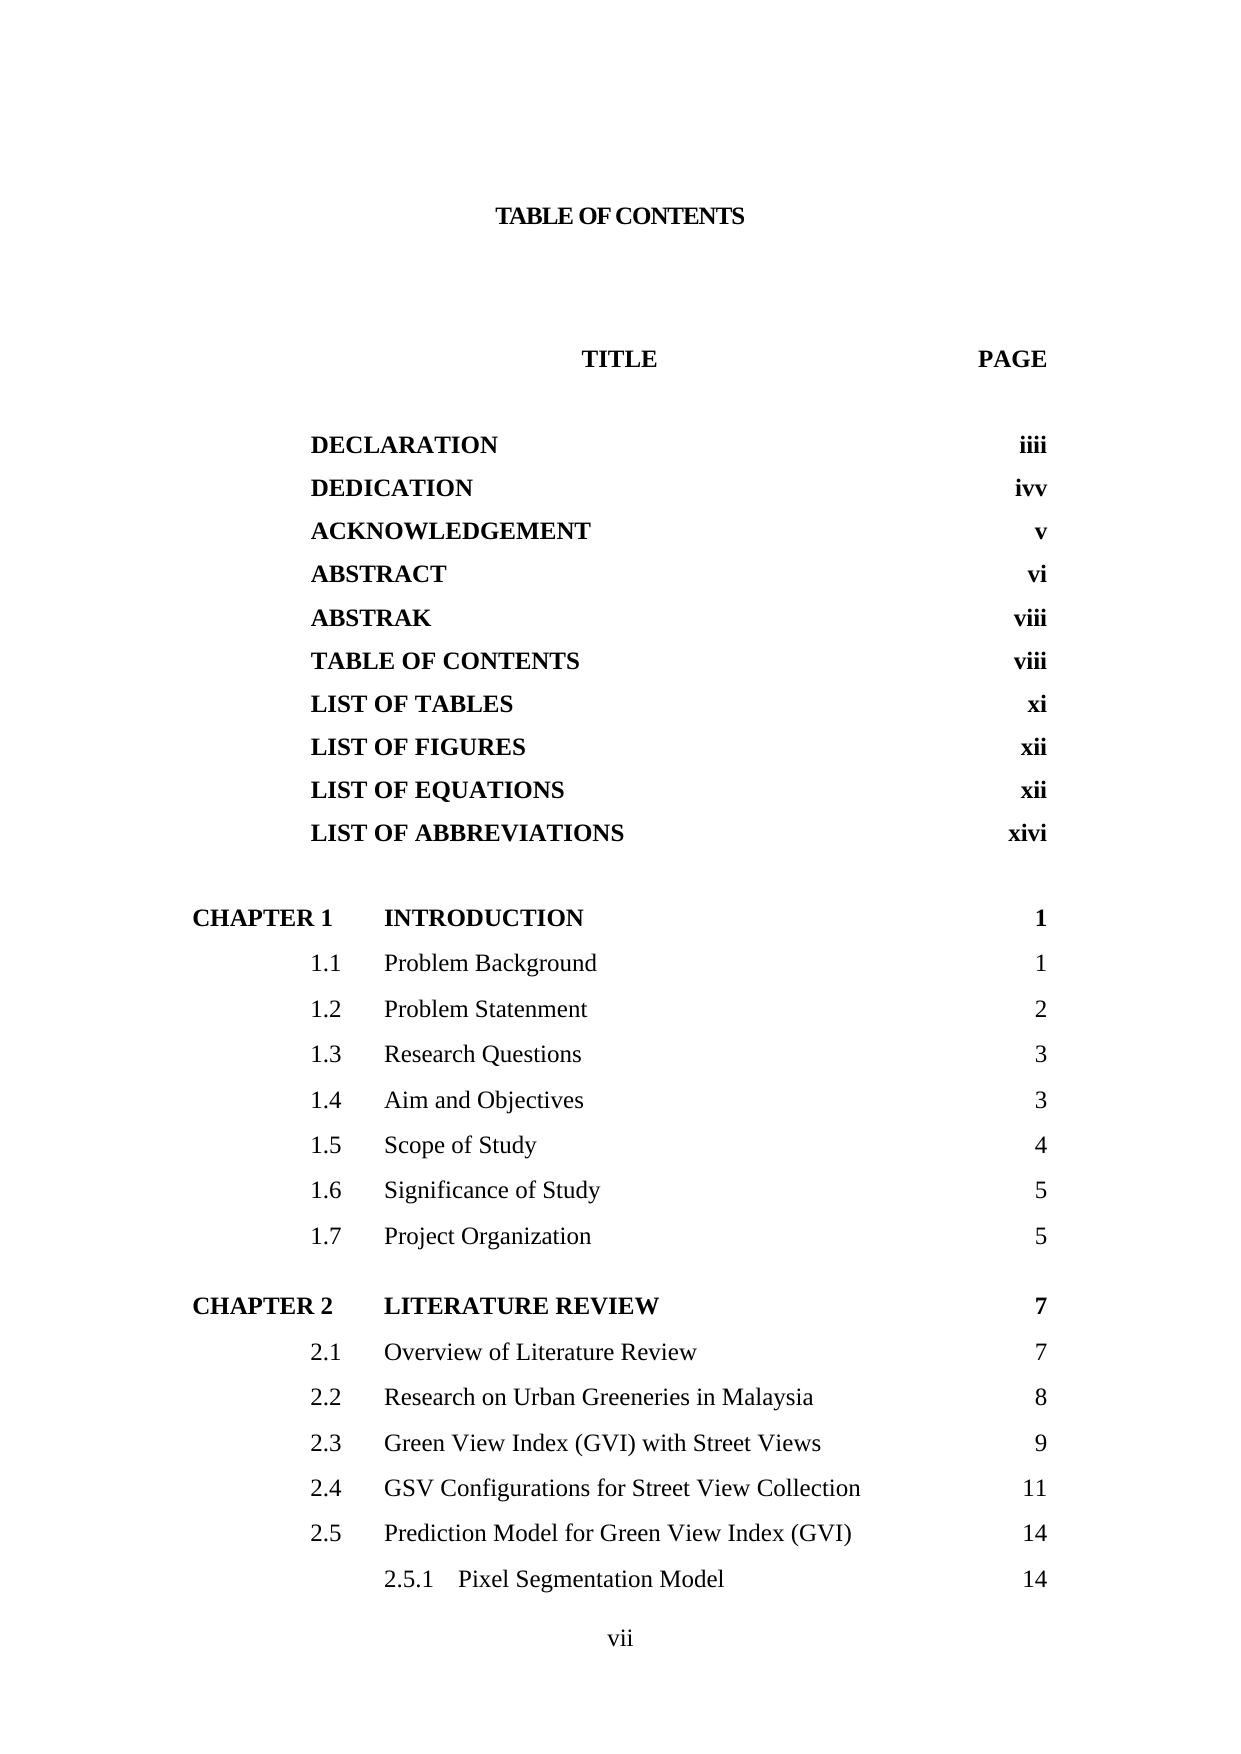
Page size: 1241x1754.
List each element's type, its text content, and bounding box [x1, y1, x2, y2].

text 2.3 Green View Index (GVI) with Street Views 9 [310, 1428, 930, 1456]
text 1.6 Significance of Study 5 [310, 1176, 930, 1204]
text 2.5 Prediction Model for Green View Index (GVI) 14 [310, 1518, 930, 1547]
text 1.7 Project Organization 5 [310, 1221, 930, 1250]
text 1.5 Scope of Study 4 [310, 1130, 930, 1159]
text CHAPTER 1 INTRODUCTION 1 [192, 903, 930, 932]
text DEDICATION ivv [311, 473, 1048, 502]
text 2.2 8 [310, 1382, 930, 1411]
text 1.3 Research Questions 3 [310, 1039, 930, 1068]
text 1.1 Problem Background 1 [310, 948, 930, 977]
text LIST OF FIGURES xii [311, 732, 1048, 761]
text ACKNOWLEDGEMENT v [311, 516, 1048, 545]
text LIST OF ABBREVIATIONS xivi [311, 818, 1048, 847]
text ABSTRACT vi [311, 559, 1048, 588]
text 2.4 GSV Configurations for Street View Collection 11 [310, 1473, 930, 1502]
text 1.4 Aim and Objectives 3 [310, 1085, 930, 1113]
text TABLE OF CONTENTS viii [311, 646, 1048, 674]
text 2.5.1 Pixel Segmentation Model 14 [384, 1564, 930, 1593]
text ABSTRAK viii [311, 603, 1048, 631]
text LIST OF EQUATIONS xii [311, 775, 1048, 804]
text DECLARATION iiii [311, 430, 1048, 459]
text 2.1 Overview of Literature Review 7 [310, 1337, 930, 1366]
text 1.2 Problem Statenment 2 [310, 994, 930, 1023]
text LIST OF TABLES xi [311, 689, 1048, 718]
text CHAPTER 2 LITERATURE REVIEW 7 [192, 1291, 930, 1320]
